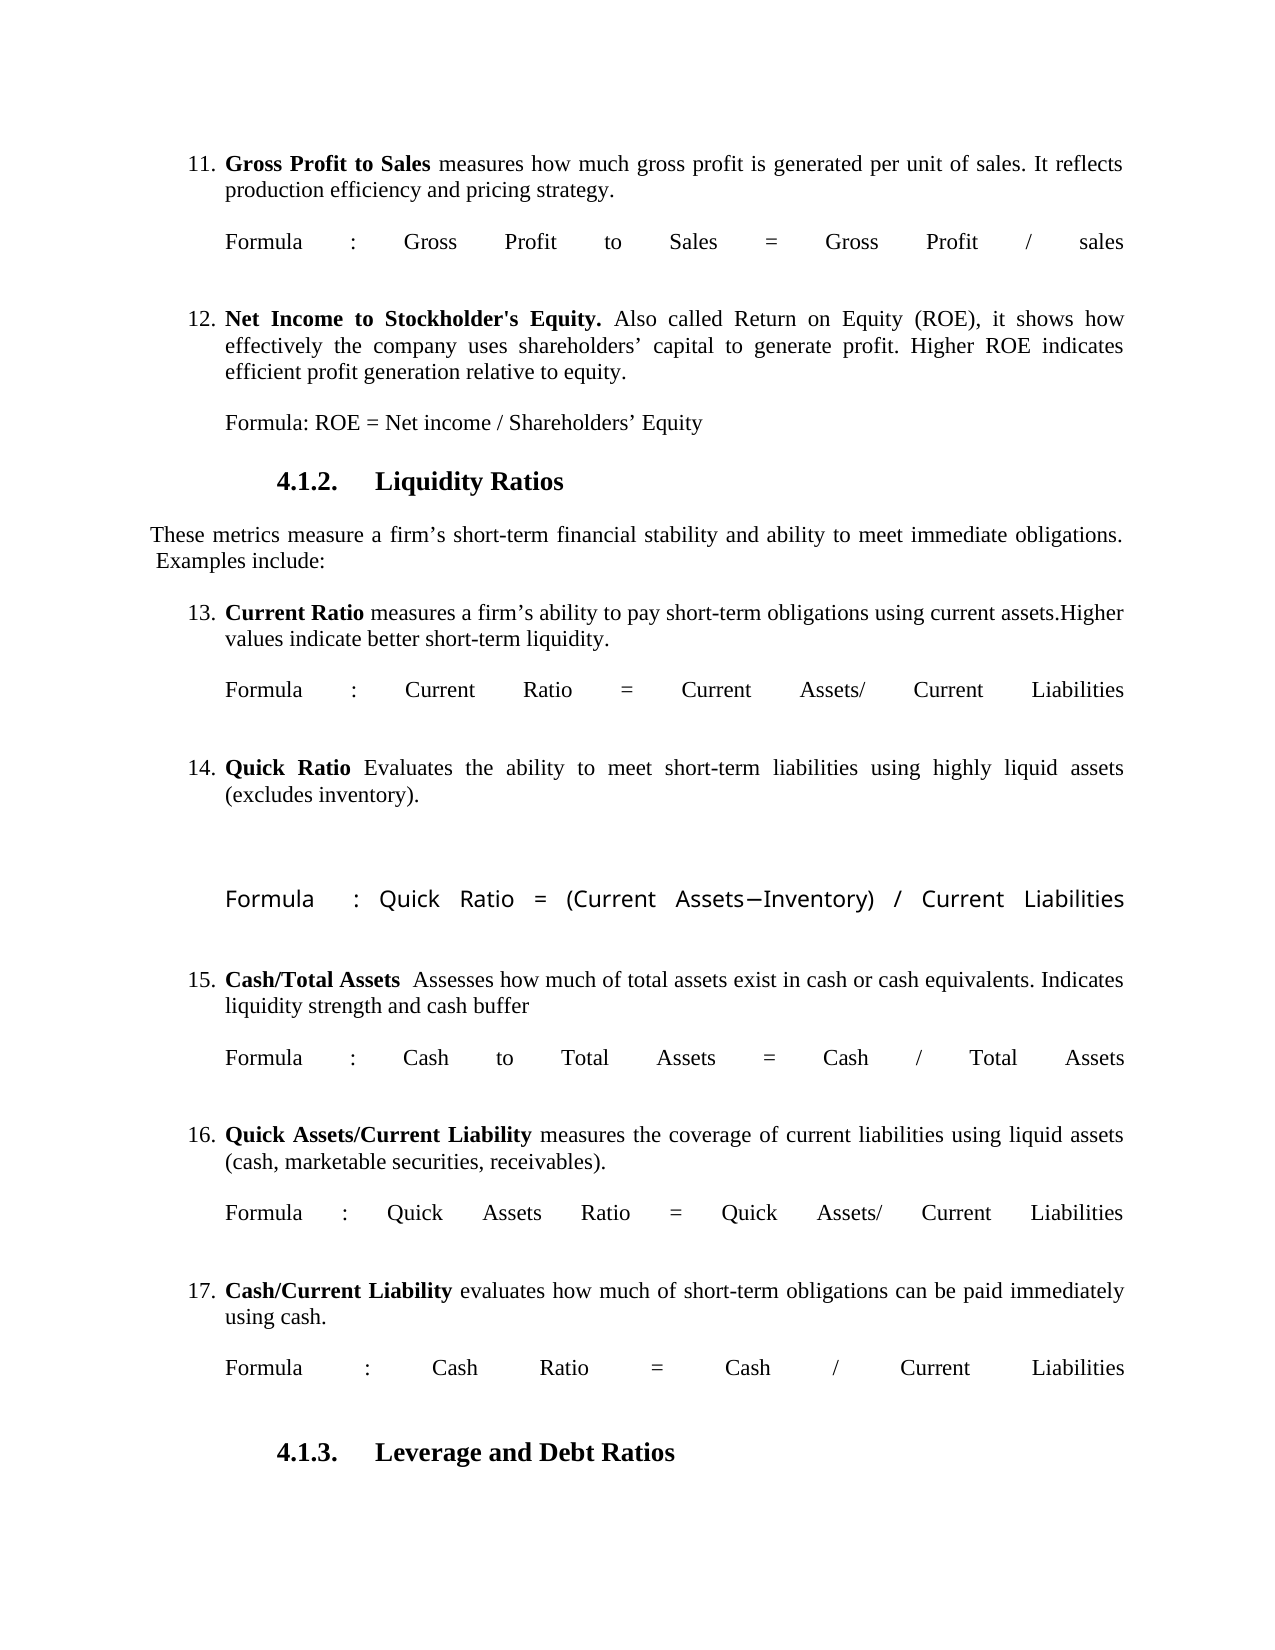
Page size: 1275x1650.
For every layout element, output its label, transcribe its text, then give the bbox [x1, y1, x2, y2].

list Gross Profit to Sales measures how much gross profit is generated per unit of sales. It reflects production efficiency and pricing strategy. [187, 150, 1125, 203]
text Formula : Cash to Total Assets = Cash / Total Assets [225, 1044, 1125, 1096]
list Cash/Total Assets Assesses how much of total assets exist in cash or cash equivalents. Indicates liquidity strength and cash buffer [187, 966, 1125, 1019]
text Formula: ROE = Net income / Shareholders’ Equity [225, 409, 1125, 436]
text These metrics measure a firm’s short-term financial stability and ability to meet immediate obligations. Examples include: [150, 521, 1125, 574]
text Formula : Quick Assets Ratio = Quick Assets/ Current Liabilities [225, 1199, 1125, 1252]
subtitle Liquidity Ratios [337, 465, 1125, 496]
list Quick Assets/Current Liability measures the coverage of current liabilities using liquid assets (cash, marketable securities, receivables). [187, 1121, 1125, 1174]
list Net Income to Stockholder's Equity. Also called Return on Equity (ROE), it shows how effectively the company uses shareholders’ capital to generate profit. Higher ROE indicates efficient profit generation relative to equity. [187, 305, 1125, 384]
list Cash/Current Liability evaluates how much of short-term obligations can be paid immediately using cash. [187, 1277, 1125, 1329]
text Formula : Cash Ratio = Cash / Current Liabilities [150, 1354, 1125, 1407]
text Formula : Gross Profit to Sales = Gross Profit / sales [225, 228, 1125, 280]
subtitle Leverage and Debt Ratios [337, 1436, 1125, 1467]
text Formula : Quick Ratio = (Current Assets−Inventory) / Current Liabilities [225, 883, 1125, 941]
list Current Ratio measures a firm’s ability to pay short-term obligations using current assets.Higher values indicate better short-term liquidity. [187, 599, 1125, 652]
list Quick Ratio Evaluates the ability to meet short-term liabilities using highly liquid assets (excludes inventory). [187, 754, 1125, 807]
text Formula : Current Ratio = Current Assets/ Current Liabilities [225, 677, 1125, 729]
